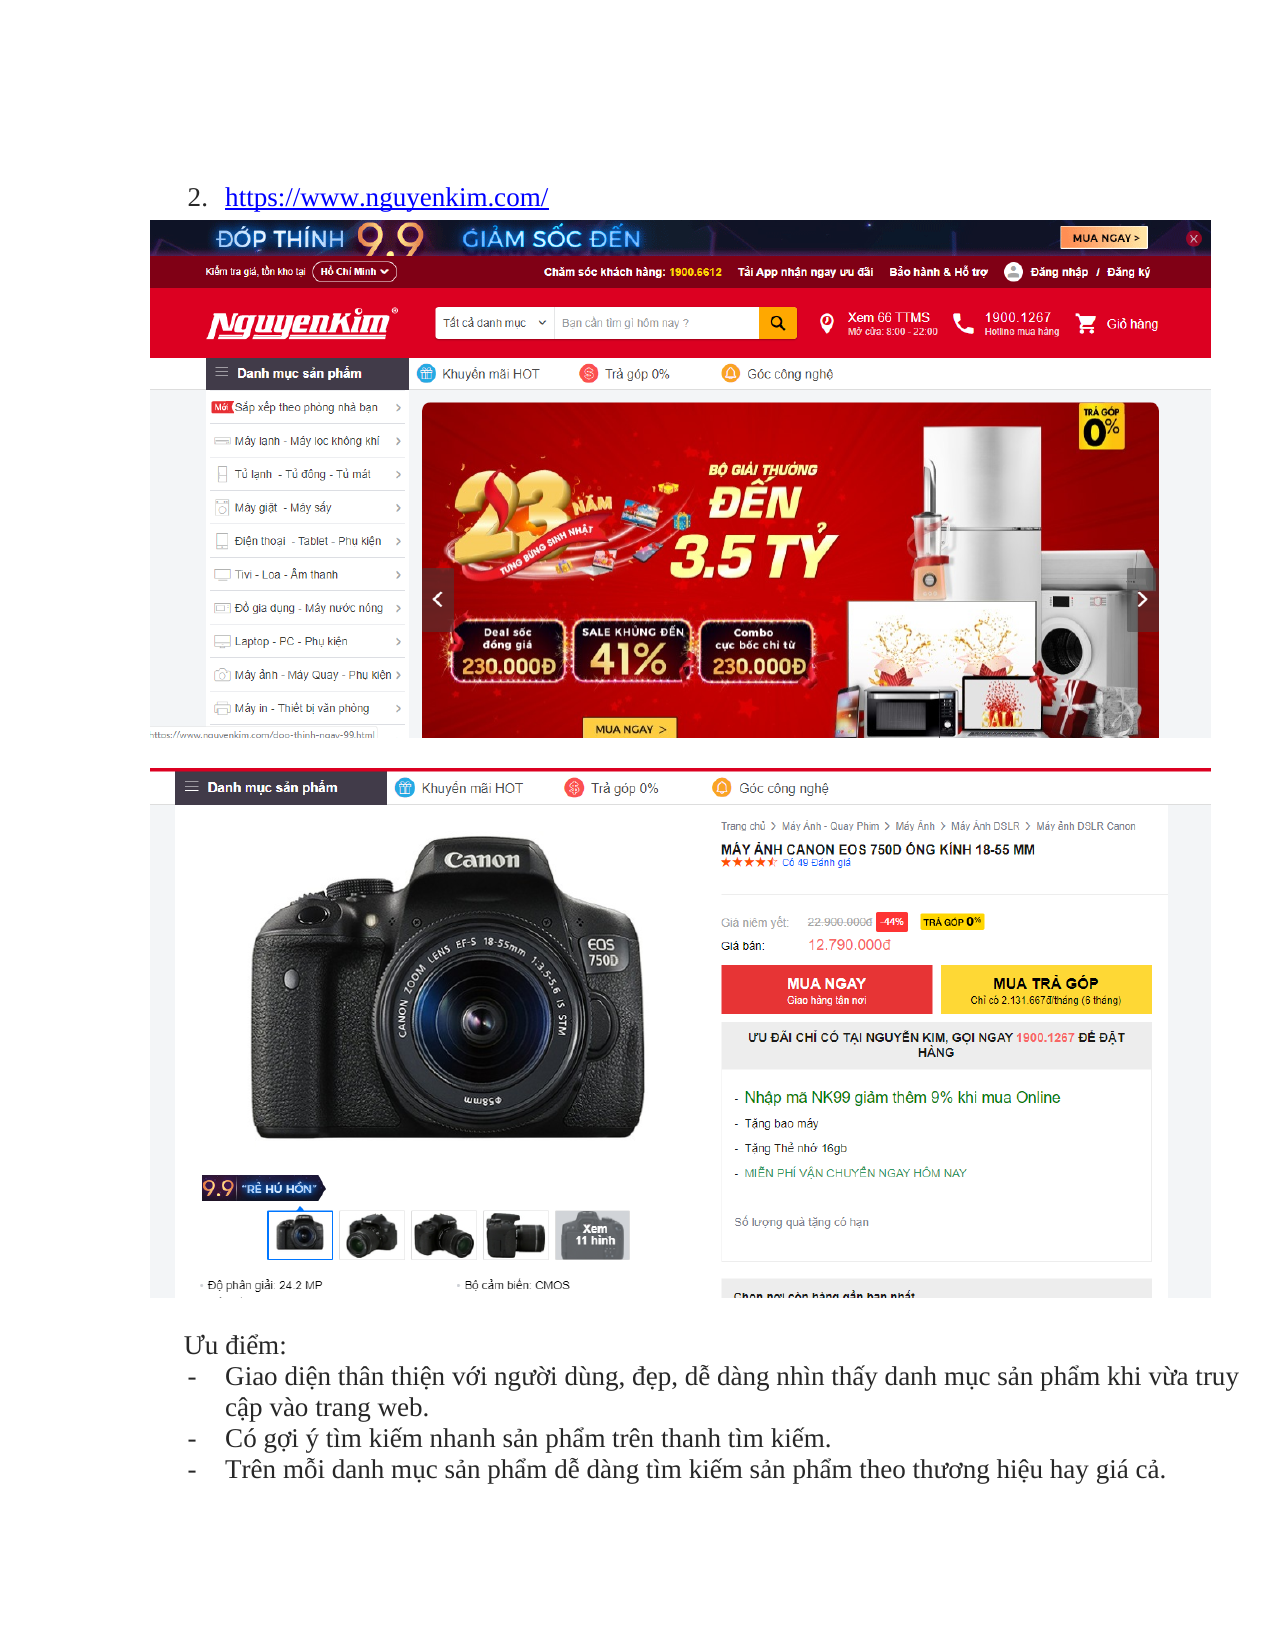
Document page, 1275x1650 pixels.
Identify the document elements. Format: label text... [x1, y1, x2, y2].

list Có gợi ý tìm kiếm nhanh sản phẩm trên thanh tìm kiếm. [187, 1422, 1243, 1453]
list Giao diện thân thiện với người dùng, đẹp, dễ dàng nhìn thấy danh mục sản phẩm khi vừa truy cập vào trang web. [187, 1360, 1243, 1422]
picture [150, 220, 1211, 738]
list https://www.nguyenkim.com/ [187, 181, 1243, 212]
list Trên mỗi danh mục sản phẩm dễ dàng tìm kiếm sản phẩm theo thương hiệu hay giá cả. [187, 1453, 1243, 1484]
picture [150, 768, 1211, 1298]
text Ưu điểm: [150, 1329, 1243, 1360]
